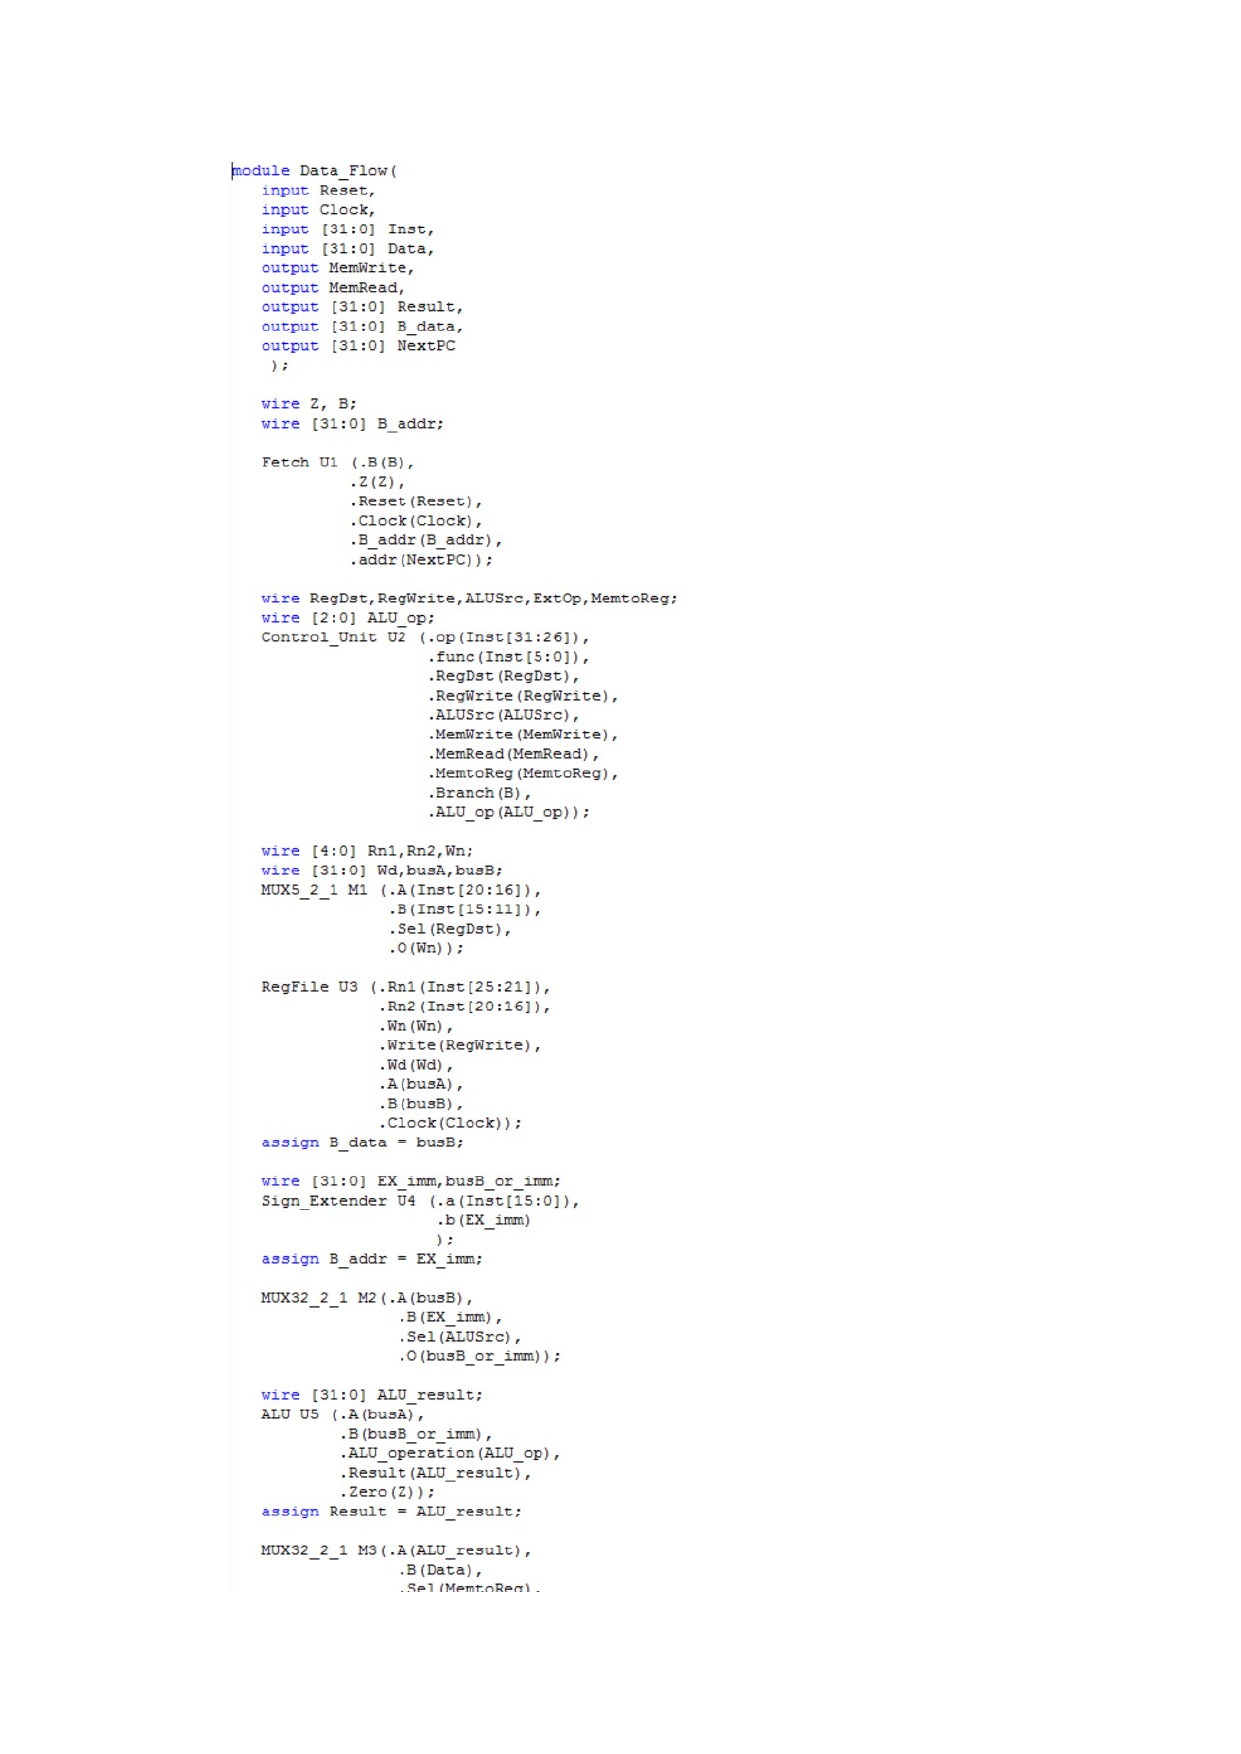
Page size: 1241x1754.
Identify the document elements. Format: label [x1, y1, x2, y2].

picture [231, 162, 950, 1592]
